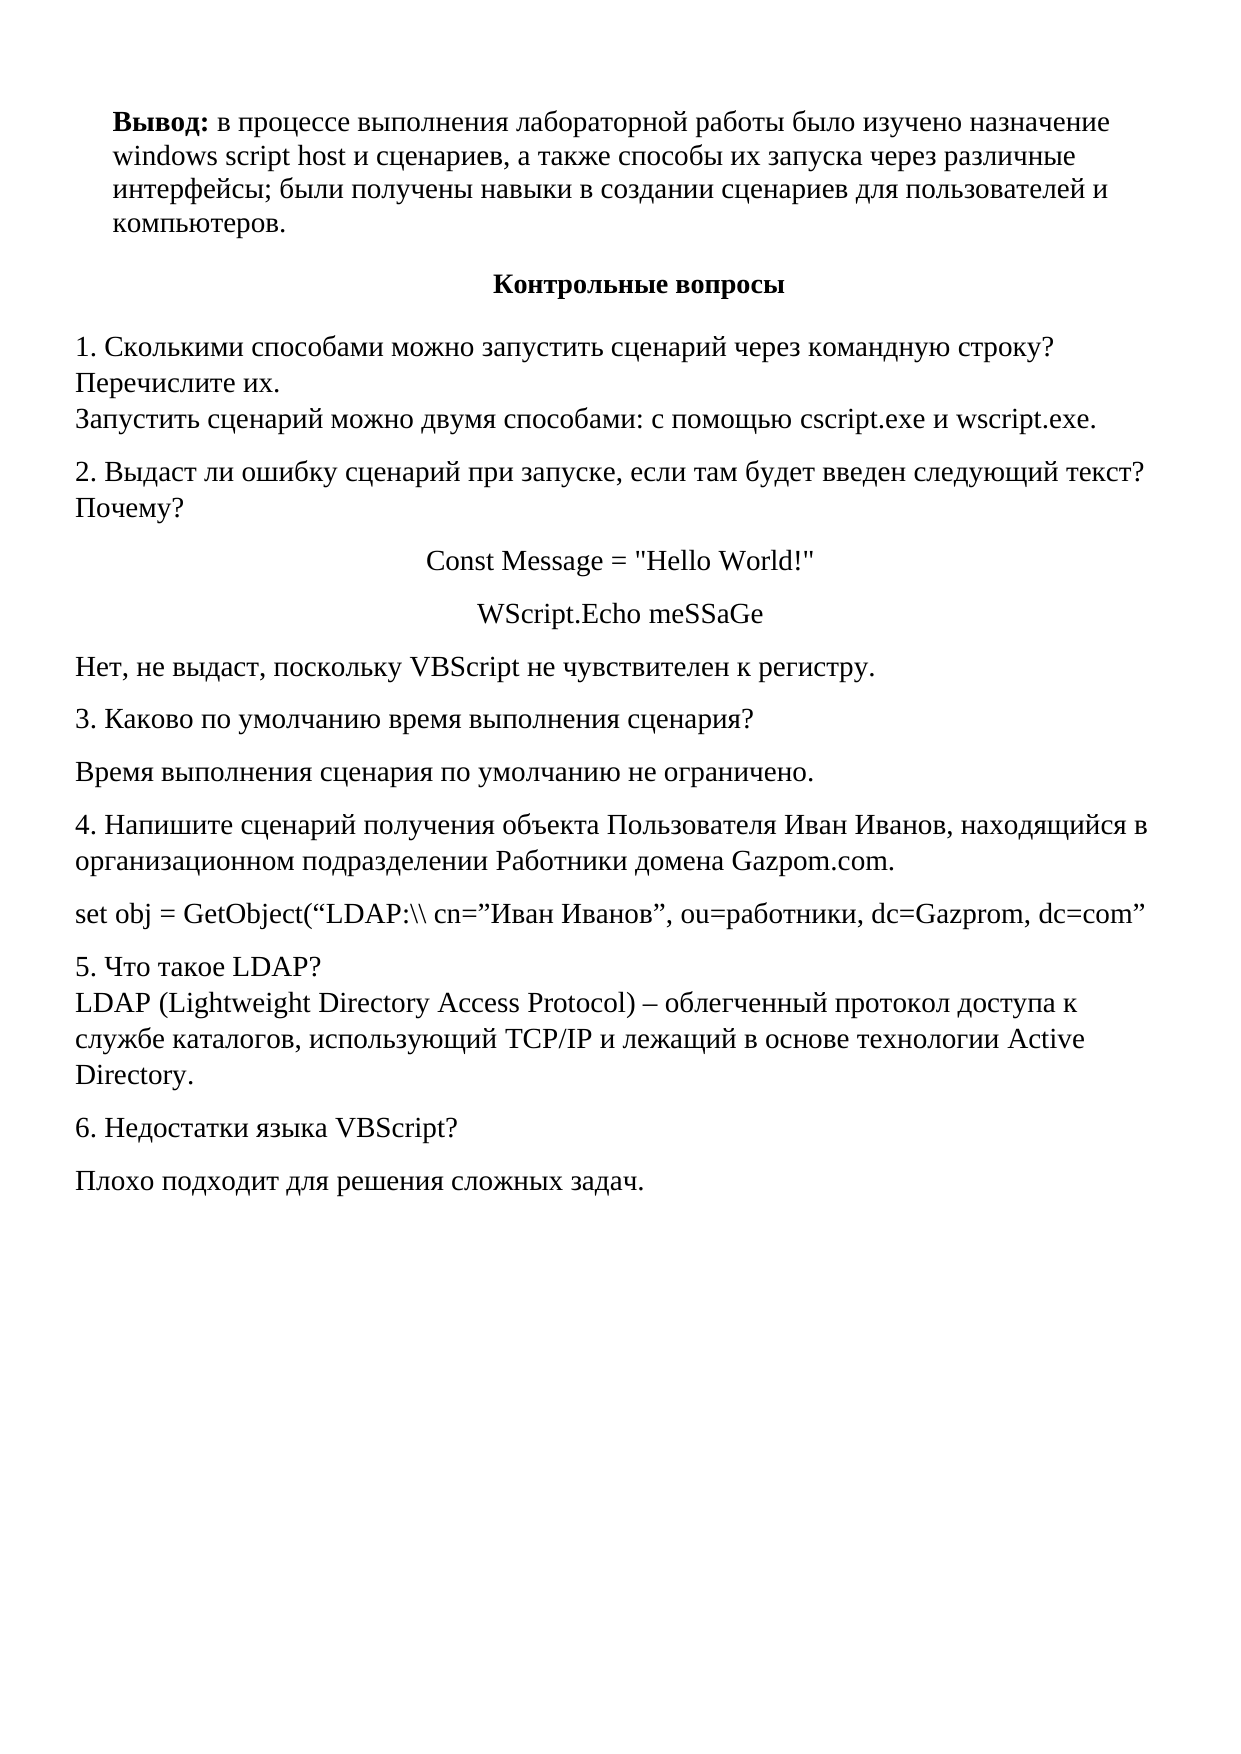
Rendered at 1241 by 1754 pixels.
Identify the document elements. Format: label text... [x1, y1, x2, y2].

text Время выполнения сценария по умолчанию не ограничено. [75, 754, 1165, 788]
text Нет, не выдаст, поскольку VBScript не чувствителен к регистру. [75, 649, 1165, 682]
text 3. Каково по умолчанию время выполнения сценария? [75, 702, 1165, 735]
text set obj = GetObject(“LDAP:\\ cn=”Иван Иванов”, ou=работники, dc=Gazprom, dc=com” [75, 896, 1165, 930]
text 6. Недостатки языка VBScript? [75, 1110, 1165, 1144]
text Плохо подходит для решения сложных задач. [75, 1163, 1165, 1197]
text 5. Что такое LDAP? LDAP (Lightweight Directory Access Protocol) – облегченный протокол доступа к службе каталогов, использующий TCP/IP и лежащий в основе технологии Active Directory. [75, 949, 1165, 1091]
text Вывод: в процессе выполнения лабораторной работы было изучено назначение windows script host и сценариев, а также способы их запуска через различные интерфейсы; были получены навыки в создании сценариев для пользователей и компьютеров. [112, 104, 1165, 238]
text 1. Сколькими способами можно запустить сценарий через командную строку? Перечислите их. Запустить сценарий можно двумя способами: с помощью cscript.exe и wscript.exe. [75, 329, 1165, 435]
text 2. Выдаст ли ошибку сценарий при запуске, если там будет введен следующий текст? Почему? [75, 454, 1165, 524]
text Const Message = "Hello World!" [75, 543, 1165, 577]
text 4. Напишите сценарий получения объекта Пользователя Иван Иванов, находящийся в организационном подразделении Работники домена Gazpom.com. [75, 807, 1165, 877]
text WScript.Echo meSSaGe [75, 596, 1165, 629]
text Контрольные вопросы [112, 267, 1165, 300]
